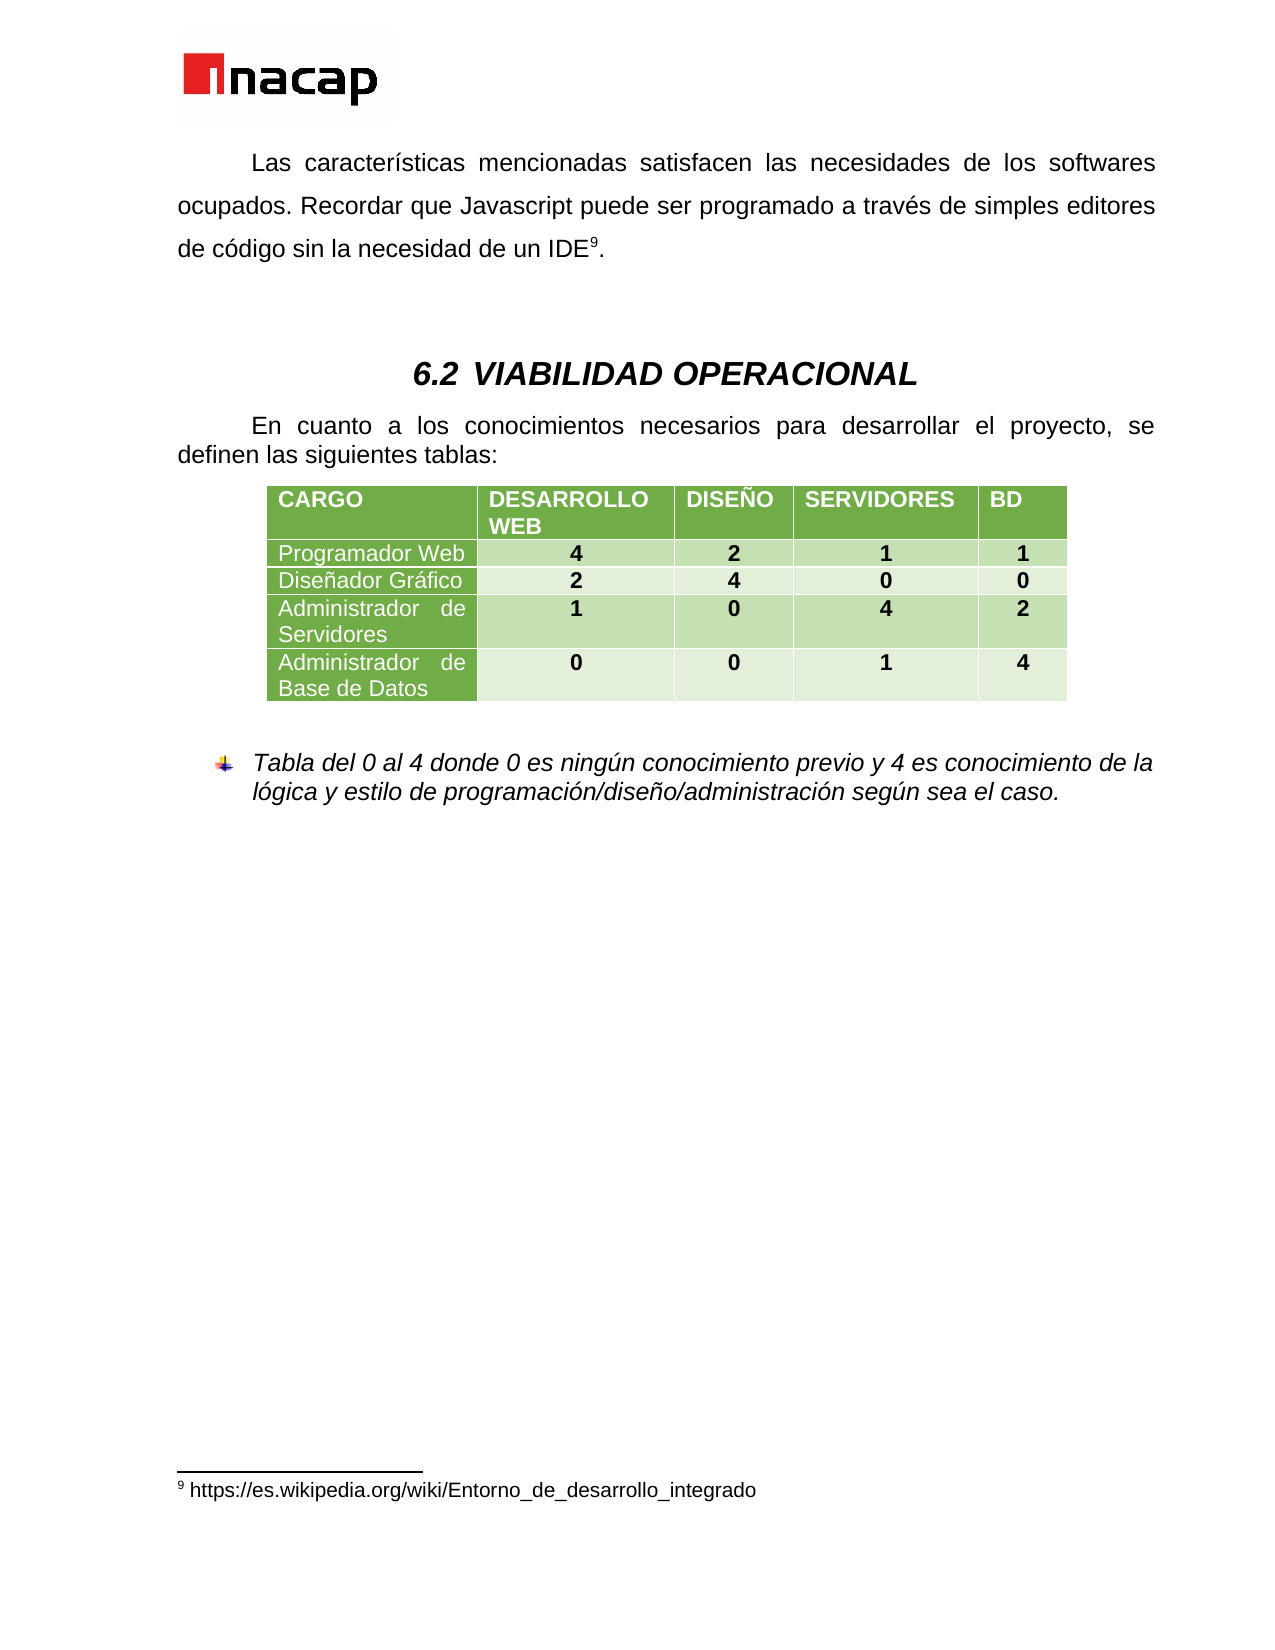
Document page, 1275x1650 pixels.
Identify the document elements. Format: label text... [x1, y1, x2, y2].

table_cell 0 [979, 568, 1067, 594]
table_cell 4 [979, 649, 1067, 701]
table_header BD [979, 486, 1067, 539]
table_cell Diseñador Gráfico [267, 568, 477, 594]
table_cell 0 [794, 568, 978, 594]
table_cell Administrador de Servidores [267, 595, 477, 648]
table_cell 1 [478, 595, 674, 648]
table_cell 4 [478, 540, 674, 566]
table_cell 4 [675, 568, 793, 594]
table_cell 2 [478, 568, 674, 594]
table_cell 0 [675, 595, 793, 648]
table_cell 1 [794, 540, 978, 566]
table_cell 4 [794, 595, 978, 648]
table_cell Administrador de Base de Datos [267, 649, 477, 701]
picture [215, 754, 233, 772]
table_header SERVIDORES [794, 486, 978, 539]
table_header DISEÑO [675, 486, 793, 539]
table_cell 1 [794, 649, 978, 701]
text Las características mencionadas satisfacen las necesidades de los softwares ocupados. Recordar que Javascript puede ser programado a través de simples editores de código sin la necesidad de un IDE. [177, 148, 1157, 263]
list Tabla del 0 al 4 donde 0 es ningún conocimiento previo y 4 es conocimiento de la lógica y estilo de programación/diseño/administración según sea el caso. [215, 748, 1157, 805]
table_cell 2 [979, 595, 1067, 648]
text En cuanto a los conocimientos necesarios para desarrollar el proyecto, se definen las siguientes tablas: [177, 411, 1157, 469]
table_header CARGO [267, 486, 477, 539]
table_cell 2 [675, 540, 793, 566]
subtitle VIABILIDAD OPERACIONAL [177, 353, 1157, 392]
picture [177, 28, 400, 130]
table_cell 0 [675, 649, 793, 701]
table_cell 1 [979, 540, 1067, 566]
table_cell 0 [478, 649, 674, 701]
table_cell Programador Web [267, 540, 477, 566]
table_header DESARROLLO WEB [478, 486, 674, 539]
